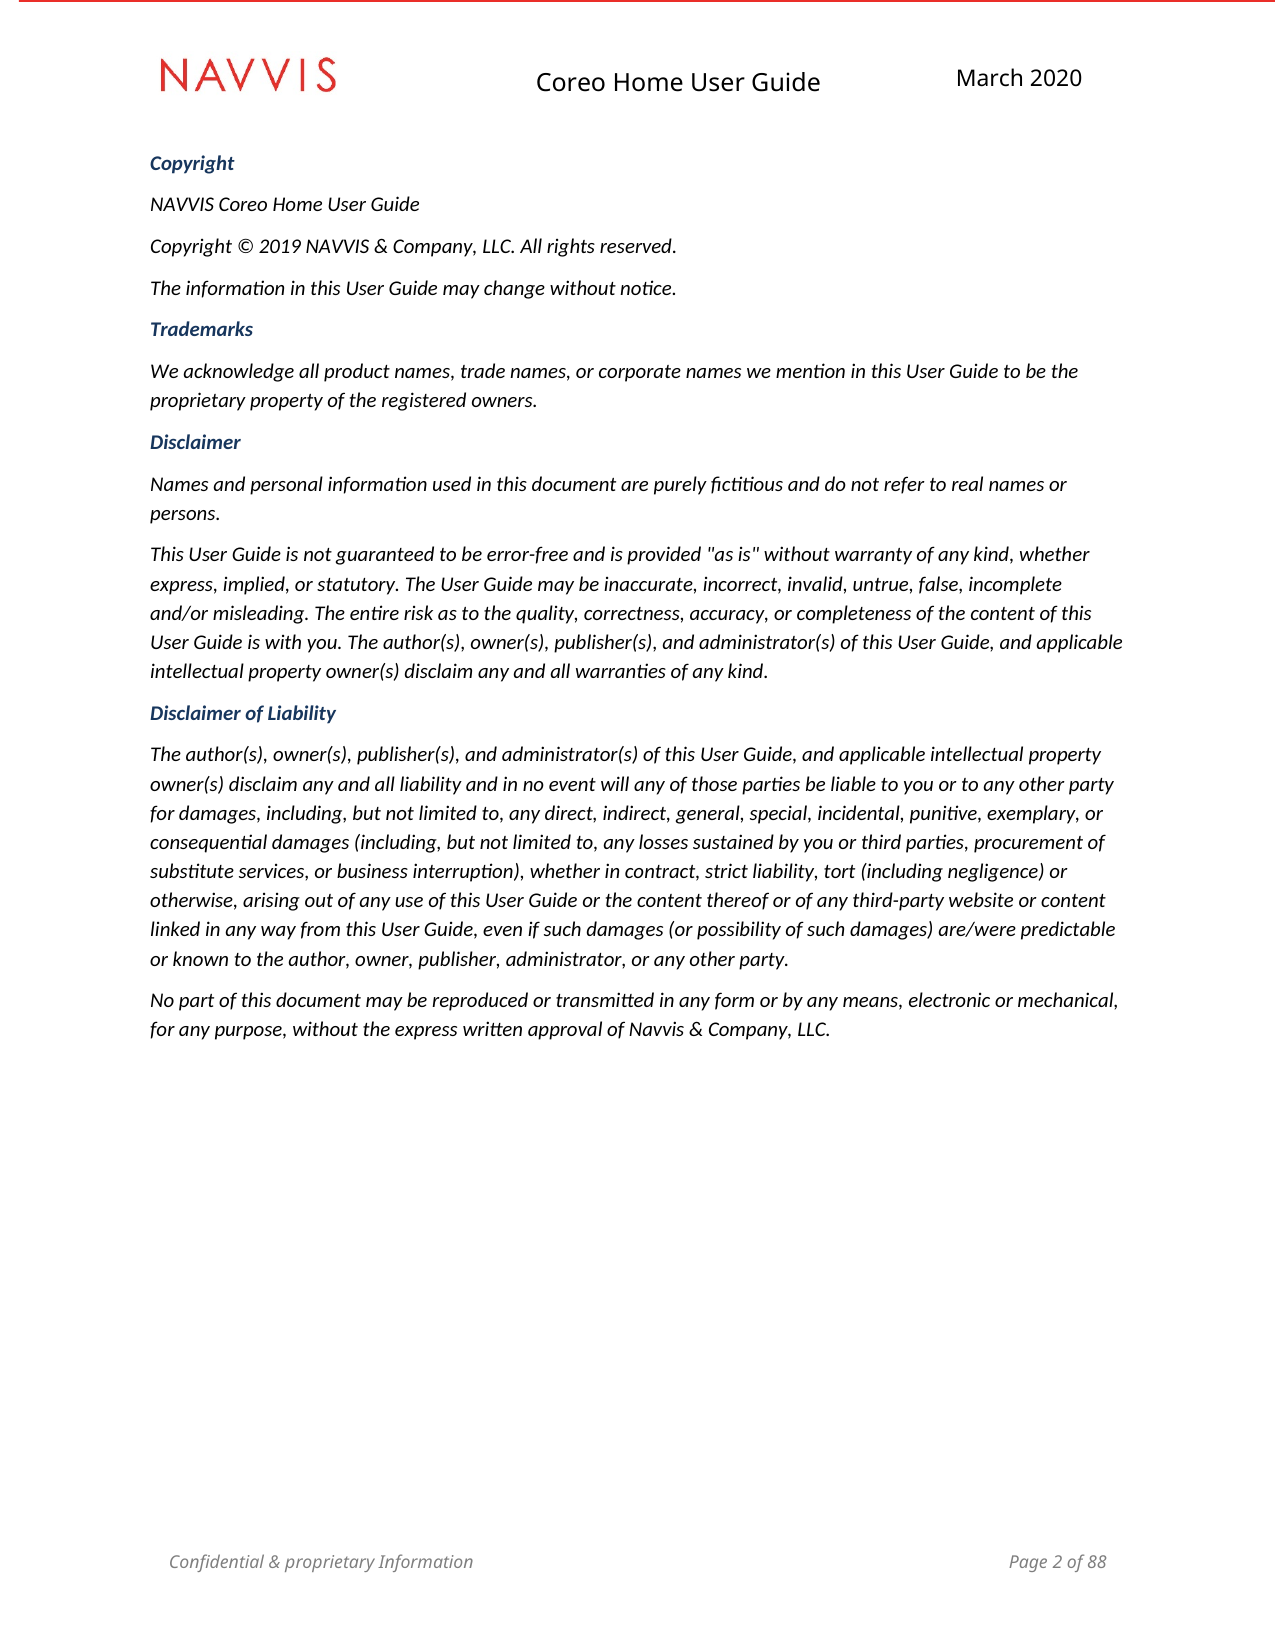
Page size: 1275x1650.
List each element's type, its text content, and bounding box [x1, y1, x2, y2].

text NAVVIS Coreo Home User Guide [150, 192, 1125, 217]
text Disclaimer of Liability [150, 700, 1125, 725]
text We acknowledge all product names, trade names, or corporate names we mention in this User Guide to be the proprietary property of the registered owners. [150, 358, 1125, 413]
text Copyright [150, 150, 1125, 175]
text The information in this User Guide may change without notice. [150, 275, 1125, 300]
text Disclaimer [150, 429, 1125, 454]
text Trademarks [150, 317, 1125, 342]
text Copyright © 2019 NAVVIS & Company, LLC. All rights reserved. [150, 233, 1125, 259]
text No part of this document may be reproduced or transmitted in any form or by any means, electronic or mechanical, for any purpose, without the express written approval of Navvis & Company, LLC. [150, 987, 1125, 1042]
text Names and personal information used in this document are purely fictitious and do not refer to real names or persons. [150, 471, 1125, 525]
text This User Guide is not guaranteed to be error-free and is provided "as is" without warranty of any kind, whether express, implied, or statutory. The User Guide may be inaccurate, incorrect, invalid, untrue, false, incomplete and/or misleading. The entire risk as to the quality, correctness, accuracy, or completeness of the content of this User Guide is with you. The author(s), owner(s), publisher(s), and administrator(s) of this User Guide, and applicable intellectual property owner(s) disclaim any and all warranties of any kind. [150, 542, 1125, 684]
picture [150, 51, 346, 99]
text The author(s), owner(s), publisher(s), and administrator(s) of this User Guide, and applicable intellectual property owner(s) disclaim any and all liability and in no event will any of those parties be liable to you or to any other party for damages, including, but not limited to, any direct, indirect, general, special, incidental, punitive, exemplary, or consequential damages (including, but not limited to, any losses sustained by you or third parties, procurement of substitute services, or business interruption), whether in contract, strict liability, tort (including negligence) or otherwise, arising out of any use of this User Guide or the content thereof or of any third-party website or content linked in any way from this User Guide, even if such damages (or possibility of such damages) are/were predictable or known to the author, owner, publisher, administrator, or any other party. [150, 742, 1125, 971]
